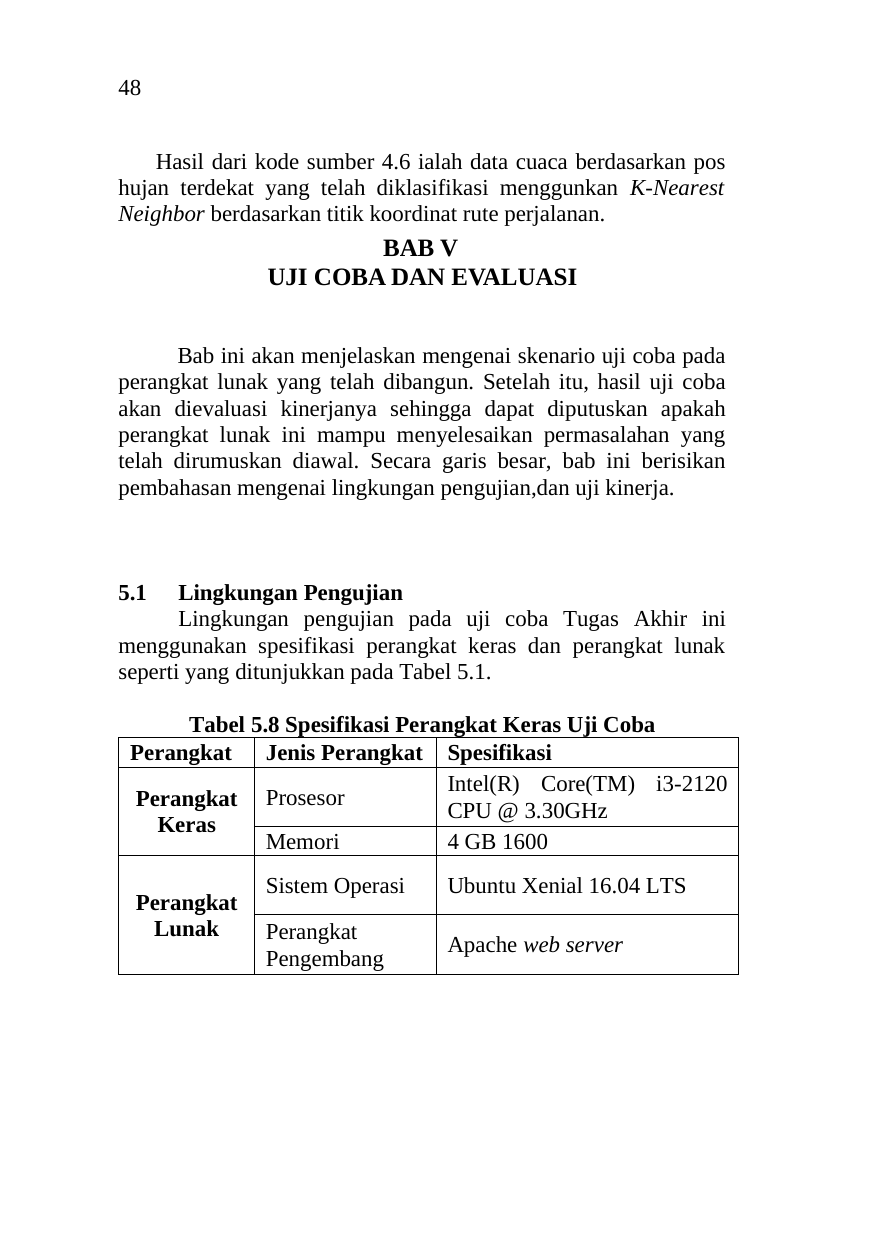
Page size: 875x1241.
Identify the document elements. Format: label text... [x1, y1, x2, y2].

table_header Spesifikasi [437, 738, 738, 767]
text Lingkungan pengujian pada uji coba Tugas Akhir ini menggunakan spesifikasi perangkat keras dan perangkat lunak seperti yang ditunjukkan pada Tabel 5.1. [118, 605, 726, 684]
table_cell 4 GB 1600 [437, 827, 738, 855]
table_cell Memori [255, 827, 436, 855]
subtitle BAB V UJI COBA DAN EVALUASI [44, 233, 726, 291]
table_cell Prosesor [255, 768, 436, 826]
table_cell Apache web server [437, 915, 738, 974]
table_cell Perangkat Pengembang [255, 915, 436, 974]
table_cell Sistem Operasi [255, 856, 436, 914]
table_cell Ubuntu Xenial 16.04 LTS [437, 856, 738, 914]
text Bab ini akan menjelaskan mengenai skenario uji coba pada perangkat lunak yang telah dibangun. Setelah itu, hasil uji coba akan dievaluasi kinerjanya sehingga dapat diputuskan apakah perangkat lunak ini mampu menyelesaikan permasalahan yang telah dirumuskan diawal. Secara garis besar, bab ini berisikan pembahasan mengenai lingkungan pengujian,dan uji kinerja. [118, 342, 726, 500]
table_cell Perangkat Lunak [119, 856, 254, 974]
table_header Jenis Perangkat [255, 738, 436, 767]
table_cell Intel(R) Core(TM) i3-2120 CPU @ 3.30GHz [437, 768, 738, 826]
table_cell Perangkat Keras [119, 768, 254, 855]
subtitle Lingkungan Pengujian [118, 579, 726, 605]
table_header Perangkat [119, 738, 254, 767]
text Hasil dari kode sumber 4.6 ialah data cuaca berdasarkan pos hujan terdekat yang telah diklasifikasi menggunkan K-Nearest Neighbor berdasarkan titik koordinat rute perjalanan. [118, 148, 726, 227]
